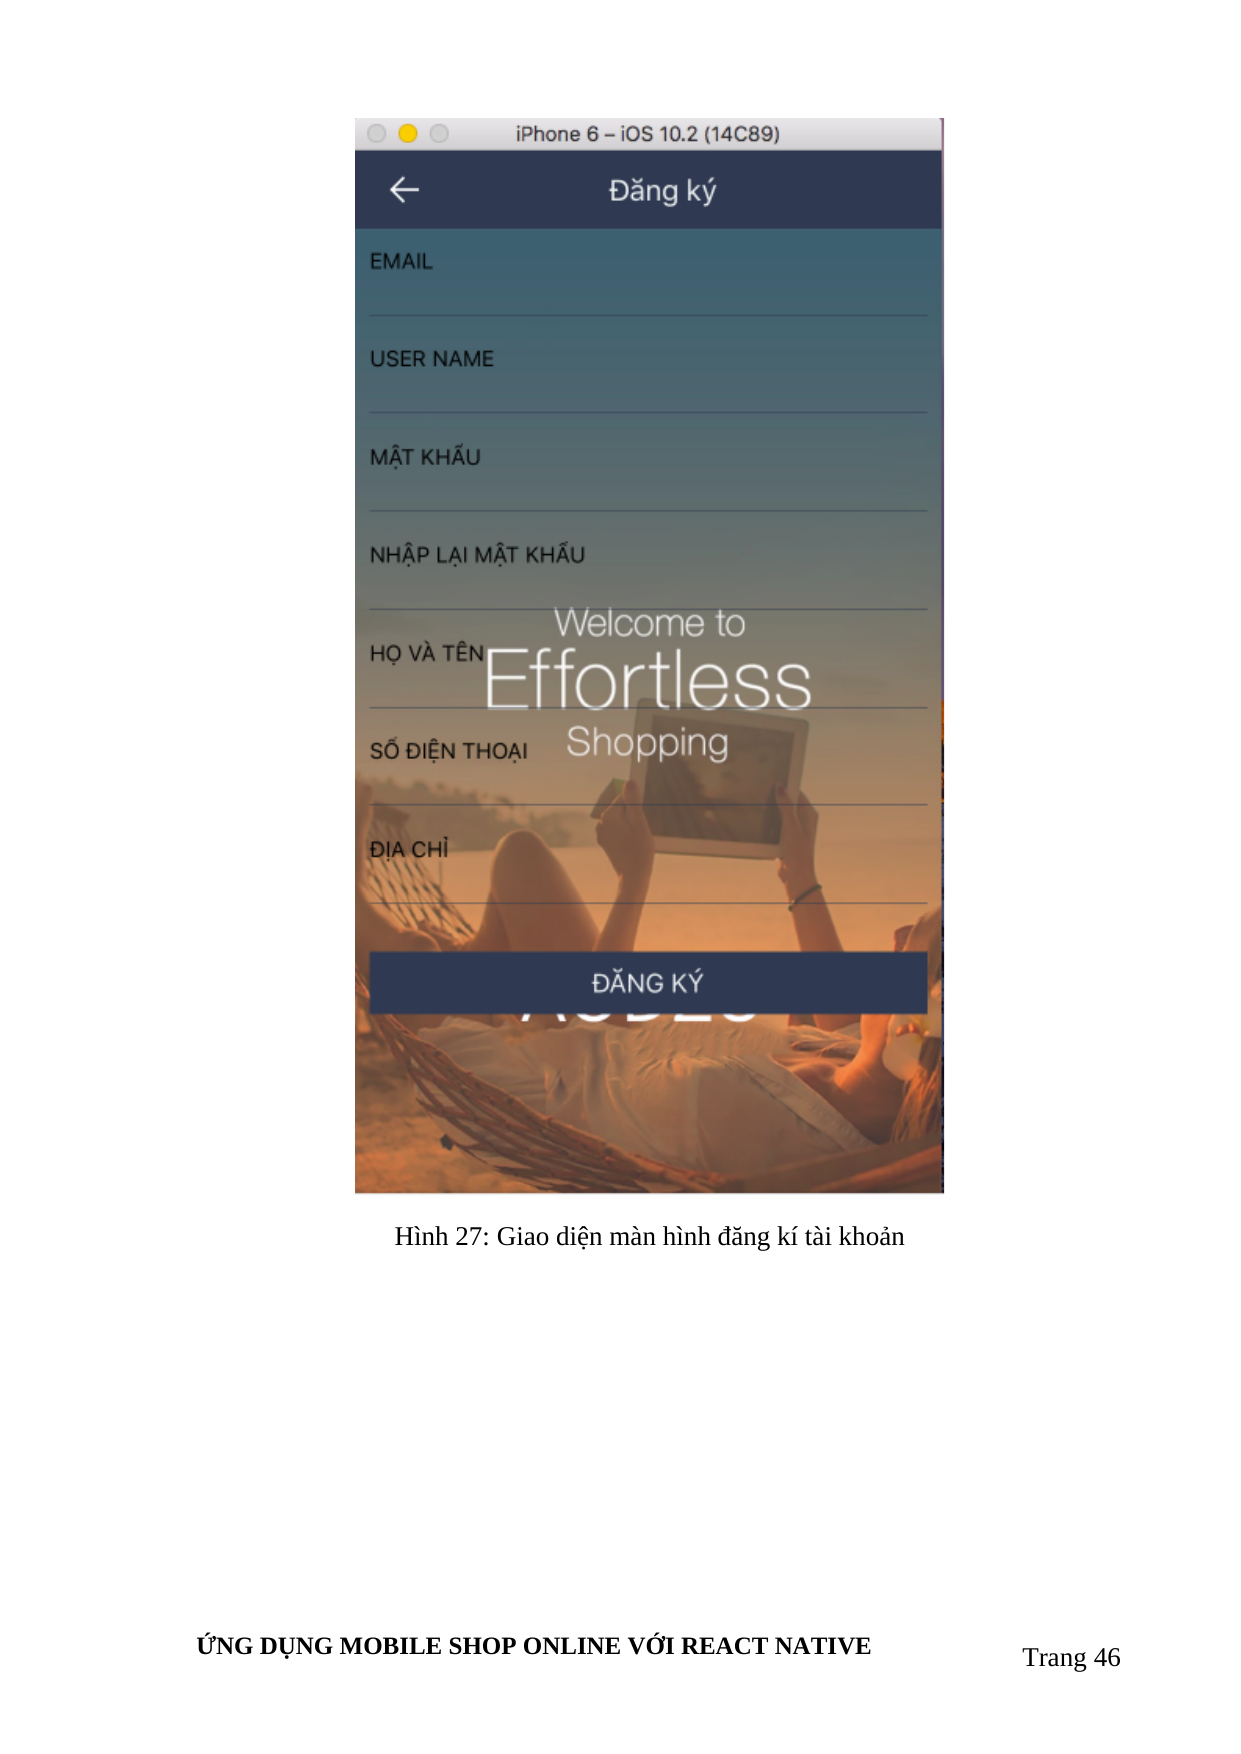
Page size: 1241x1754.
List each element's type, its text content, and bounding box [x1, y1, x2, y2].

picture [355, 118, 945, 1195]
text Hình 27: Giao diện màn hình đăng kí tài khoản [177, 1220, 1122, 1251]
